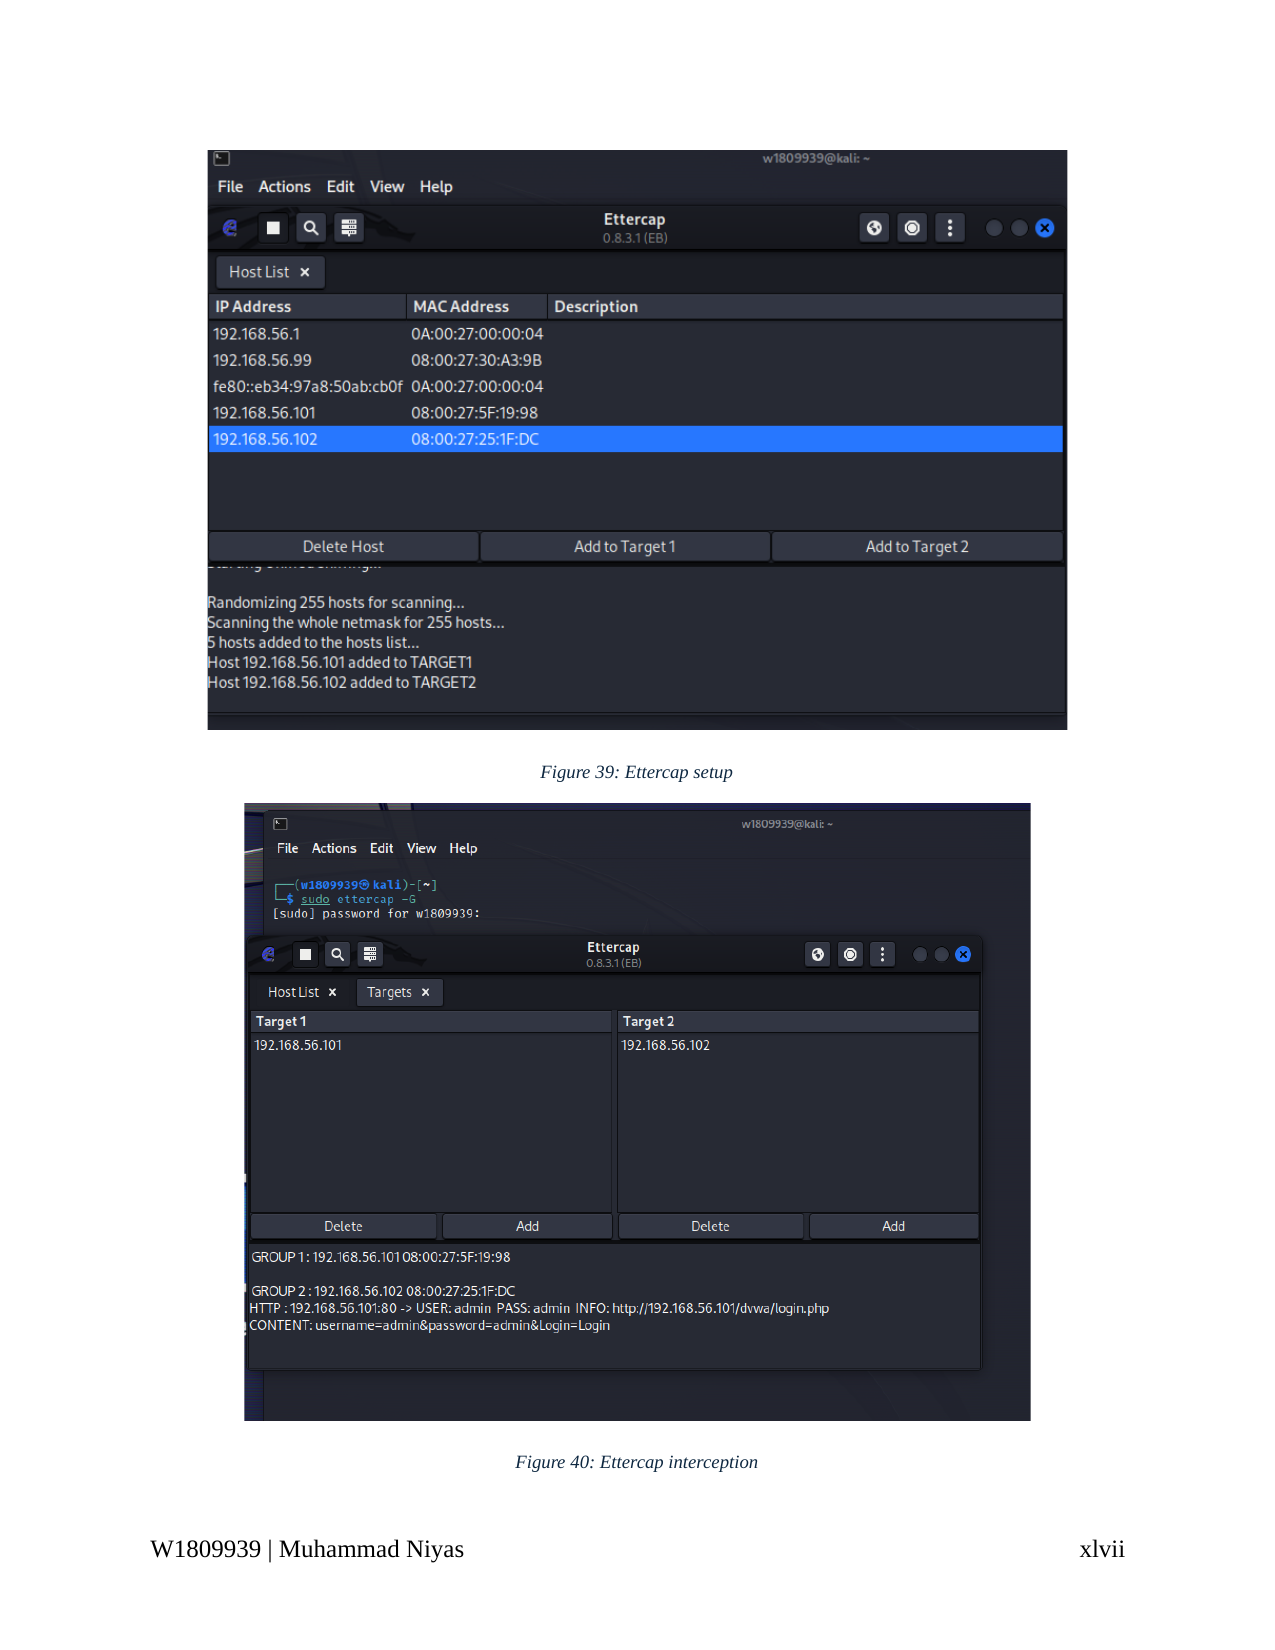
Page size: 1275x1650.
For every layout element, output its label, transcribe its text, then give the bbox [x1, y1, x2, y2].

picture [207, 150, 1068, 730]
text Figure 39: Ettercap setup [150, 761, 1125, 783]
picture [244, 803, 1031, 1421]
text Figure 40: Ettercap interception [150, 1451, 1125, 1473]
